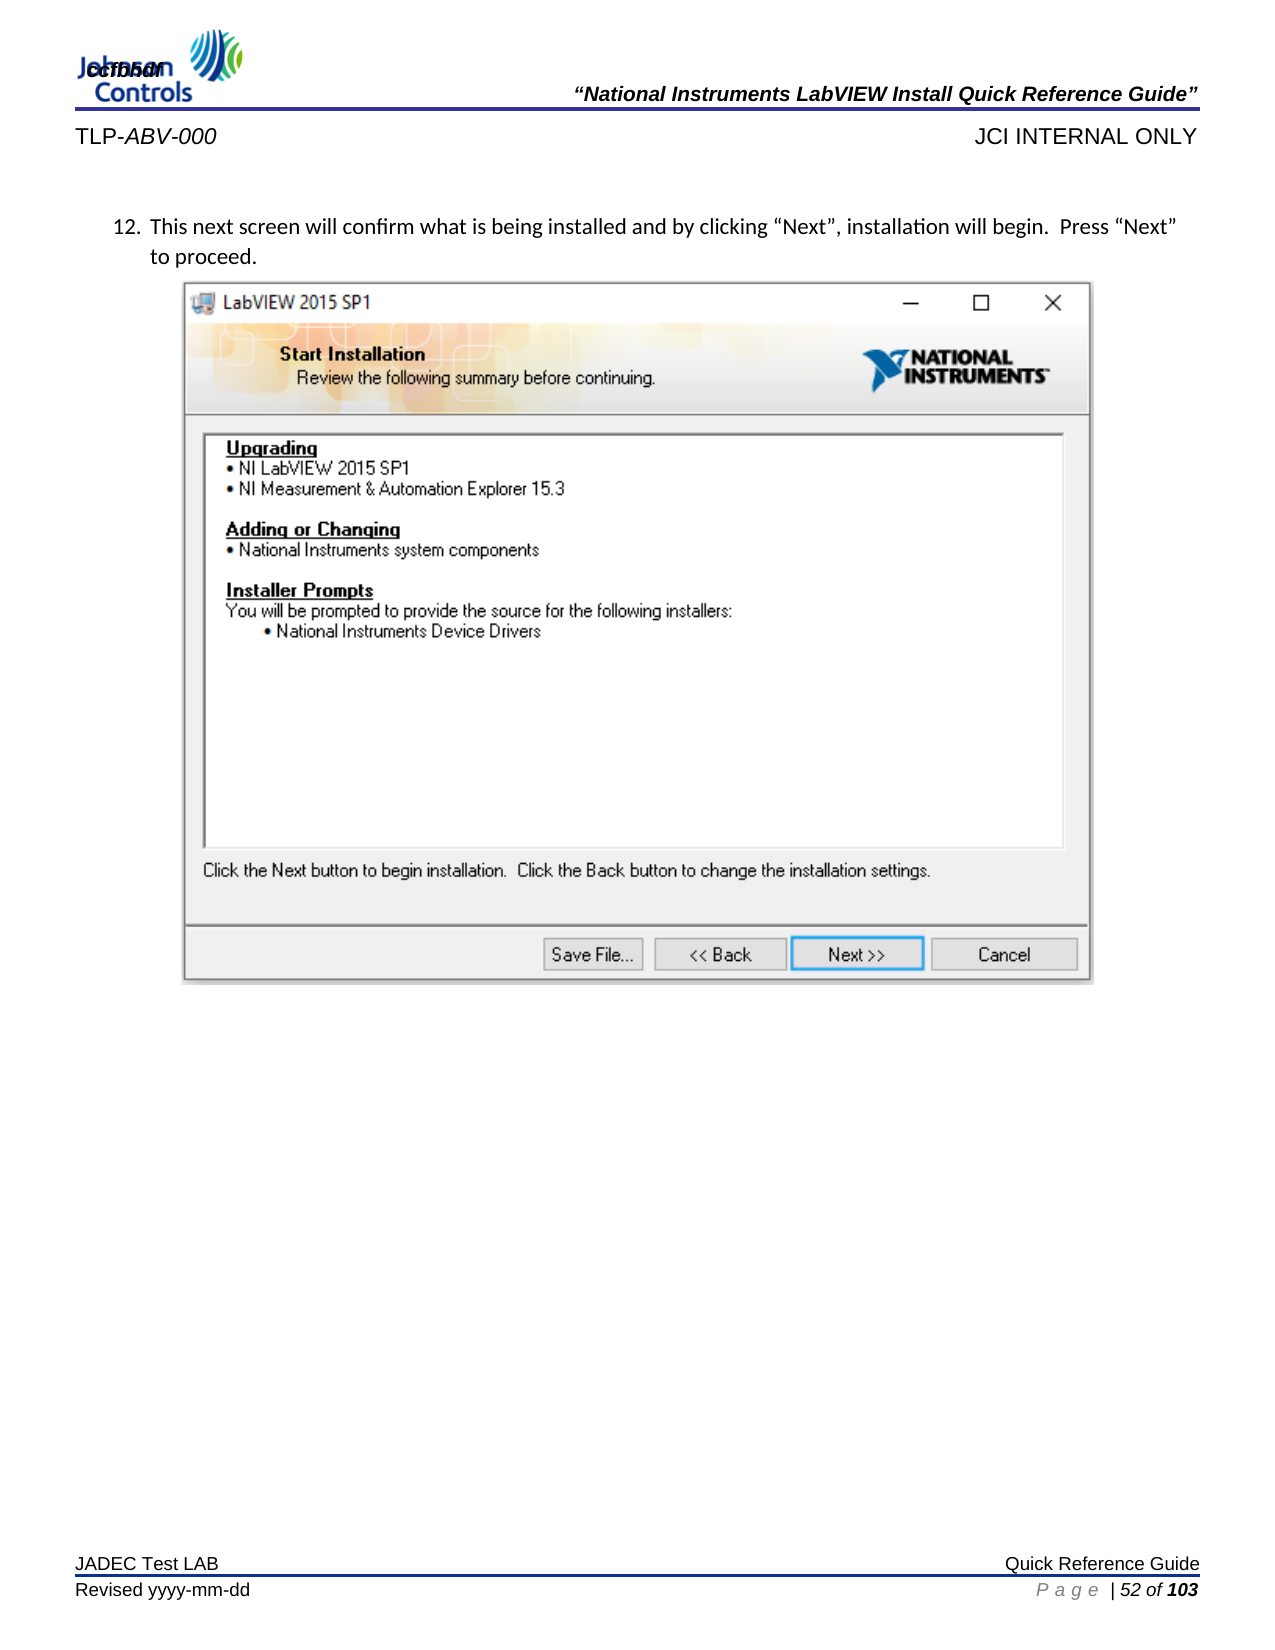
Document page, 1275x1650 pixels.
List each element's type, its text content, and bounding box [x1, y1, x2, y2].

picture [76, 26, 246, 105]
list This next screen will confirm what is being installed and by clicking “Next”, installation will begin. Press “Next” to proceed. [112, 212, 1200, 270]
picture [181, 278, 1094, 985]
